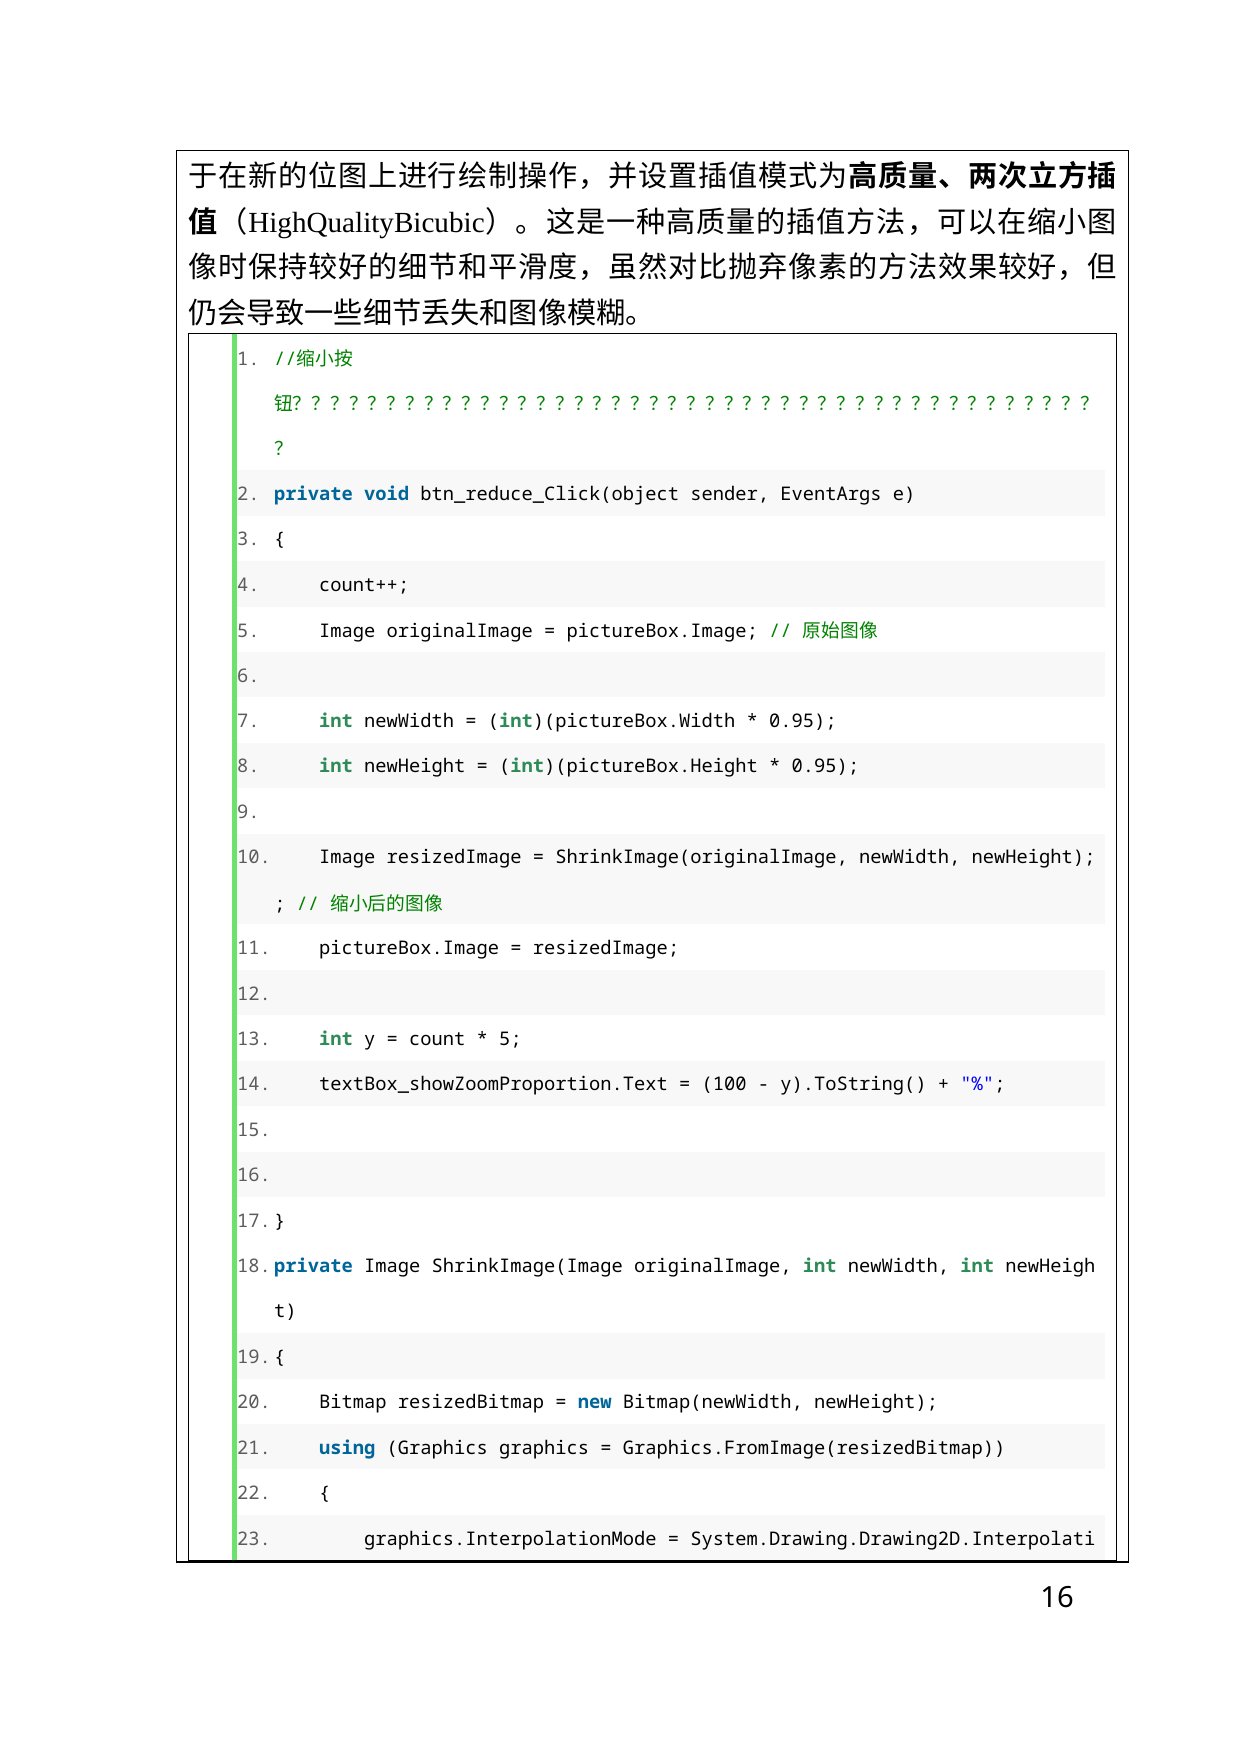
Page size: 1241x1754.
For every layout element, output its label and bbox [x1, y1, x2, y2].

table_cell [177, 151, 1128, 1561]
